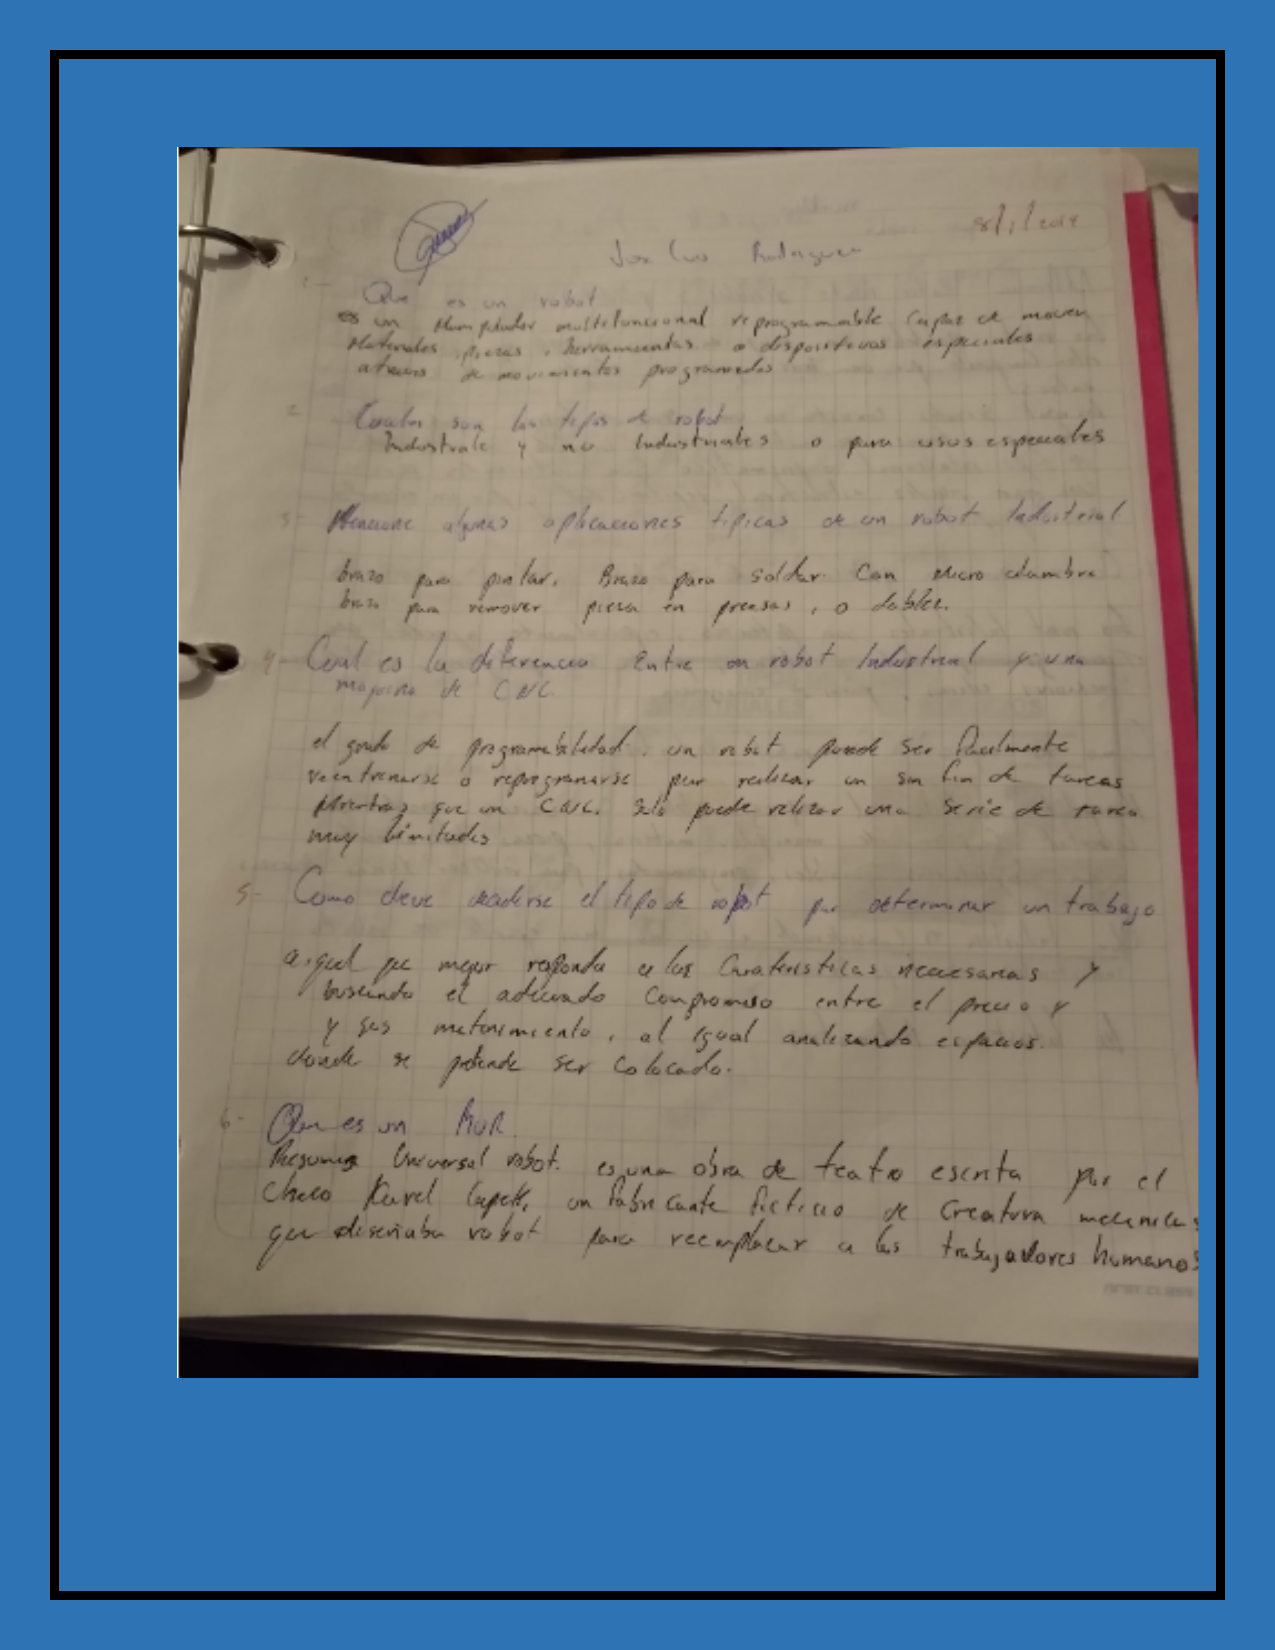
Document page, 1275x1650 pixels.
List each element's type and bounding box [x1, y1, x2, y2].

picture [177, 147, 1199, 1378]
